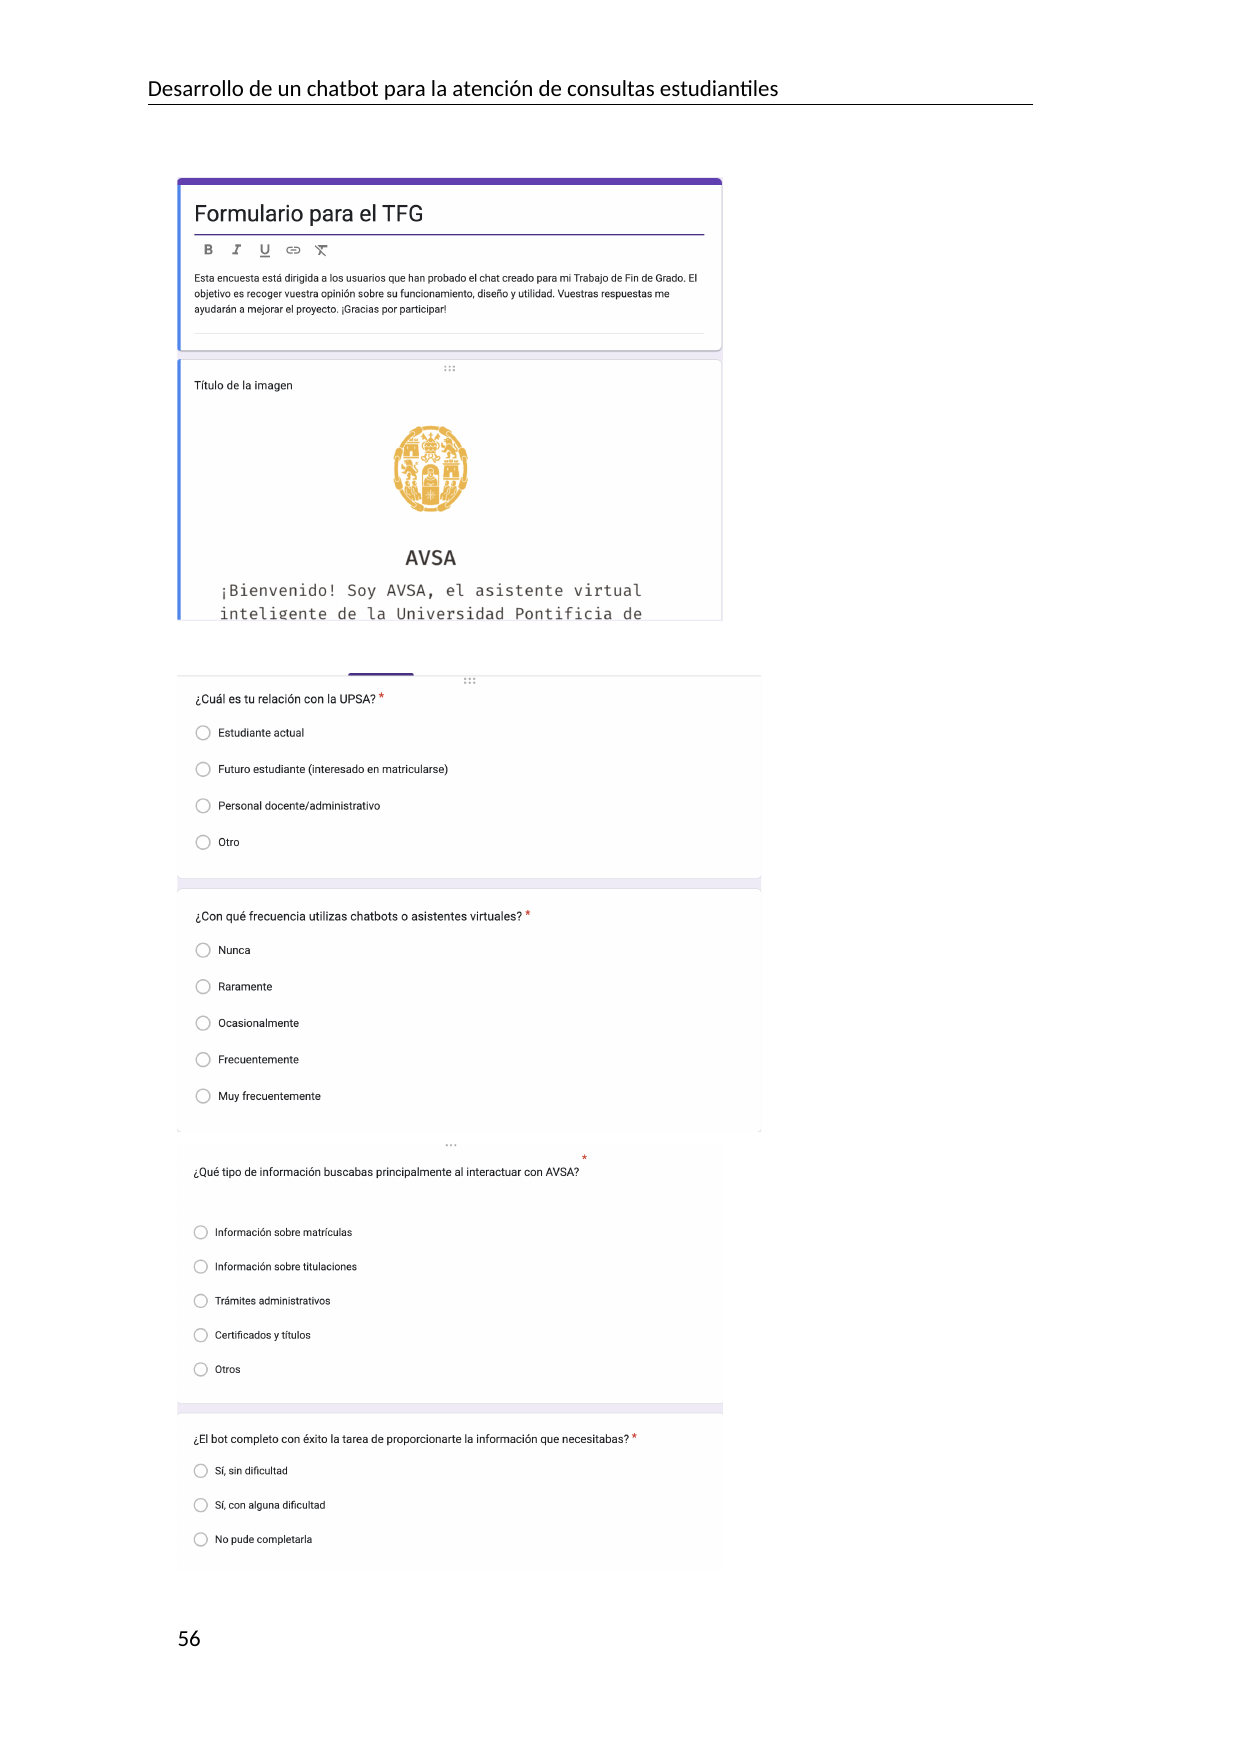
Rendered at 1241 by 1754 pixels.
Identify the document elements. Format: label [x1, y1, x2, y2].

picture [177, 1144, 723, 1571]
picture [177, 673, 762, 1132]
picture [177, 177, 723, 621]
